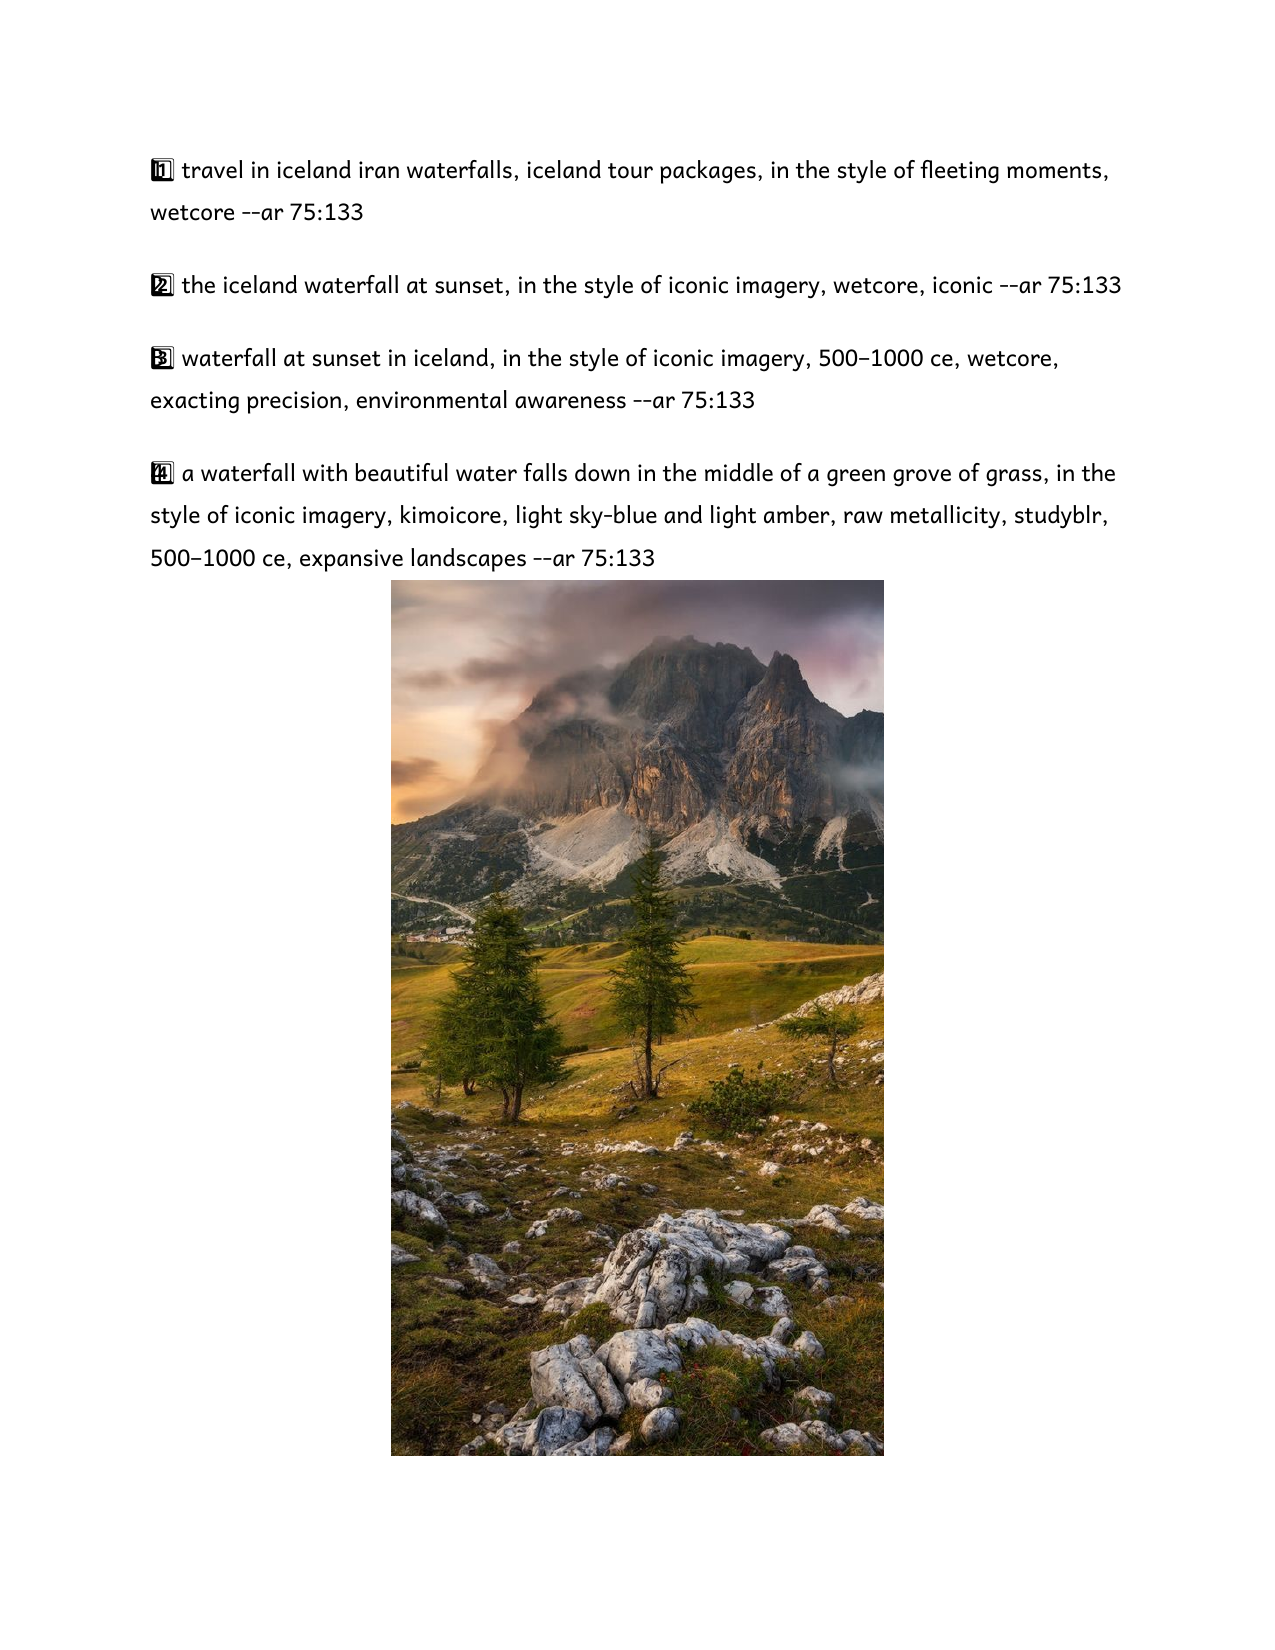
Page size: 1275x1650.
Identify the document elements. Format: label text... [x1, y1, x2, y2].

text 2️⃣ the iceland waterfall at sunset, in the style of iconic imagery, wetcore, iconic --ar 75:133 [150, 265, 1125, 302]
text 4️⃣ a waterfall with beautiful water falls down in the middle of a green grove of grass, in the style of iconic imagery, kimoicore, light sky-blue and light amber, raw metallicity, studyblr, 500–1000 ce, expansive landscapes --ar 75:133 [150, 453, 1125, 575]
text 3️⃣ waterfall at sunset in iceland, in the style of iconic imagery, 500–1000 ce, wetcore, exacting precision, environmental awareness --ar 75:133 [150, 338, 1125, 417]
picture [391, 580, 884, 1456]
text 1️⃣ travel in iceland iran waterfalls, iceland tour packages, in the style of fleeting moments, wetcore --ar 75:133 [150, 150, 1125, 229]
